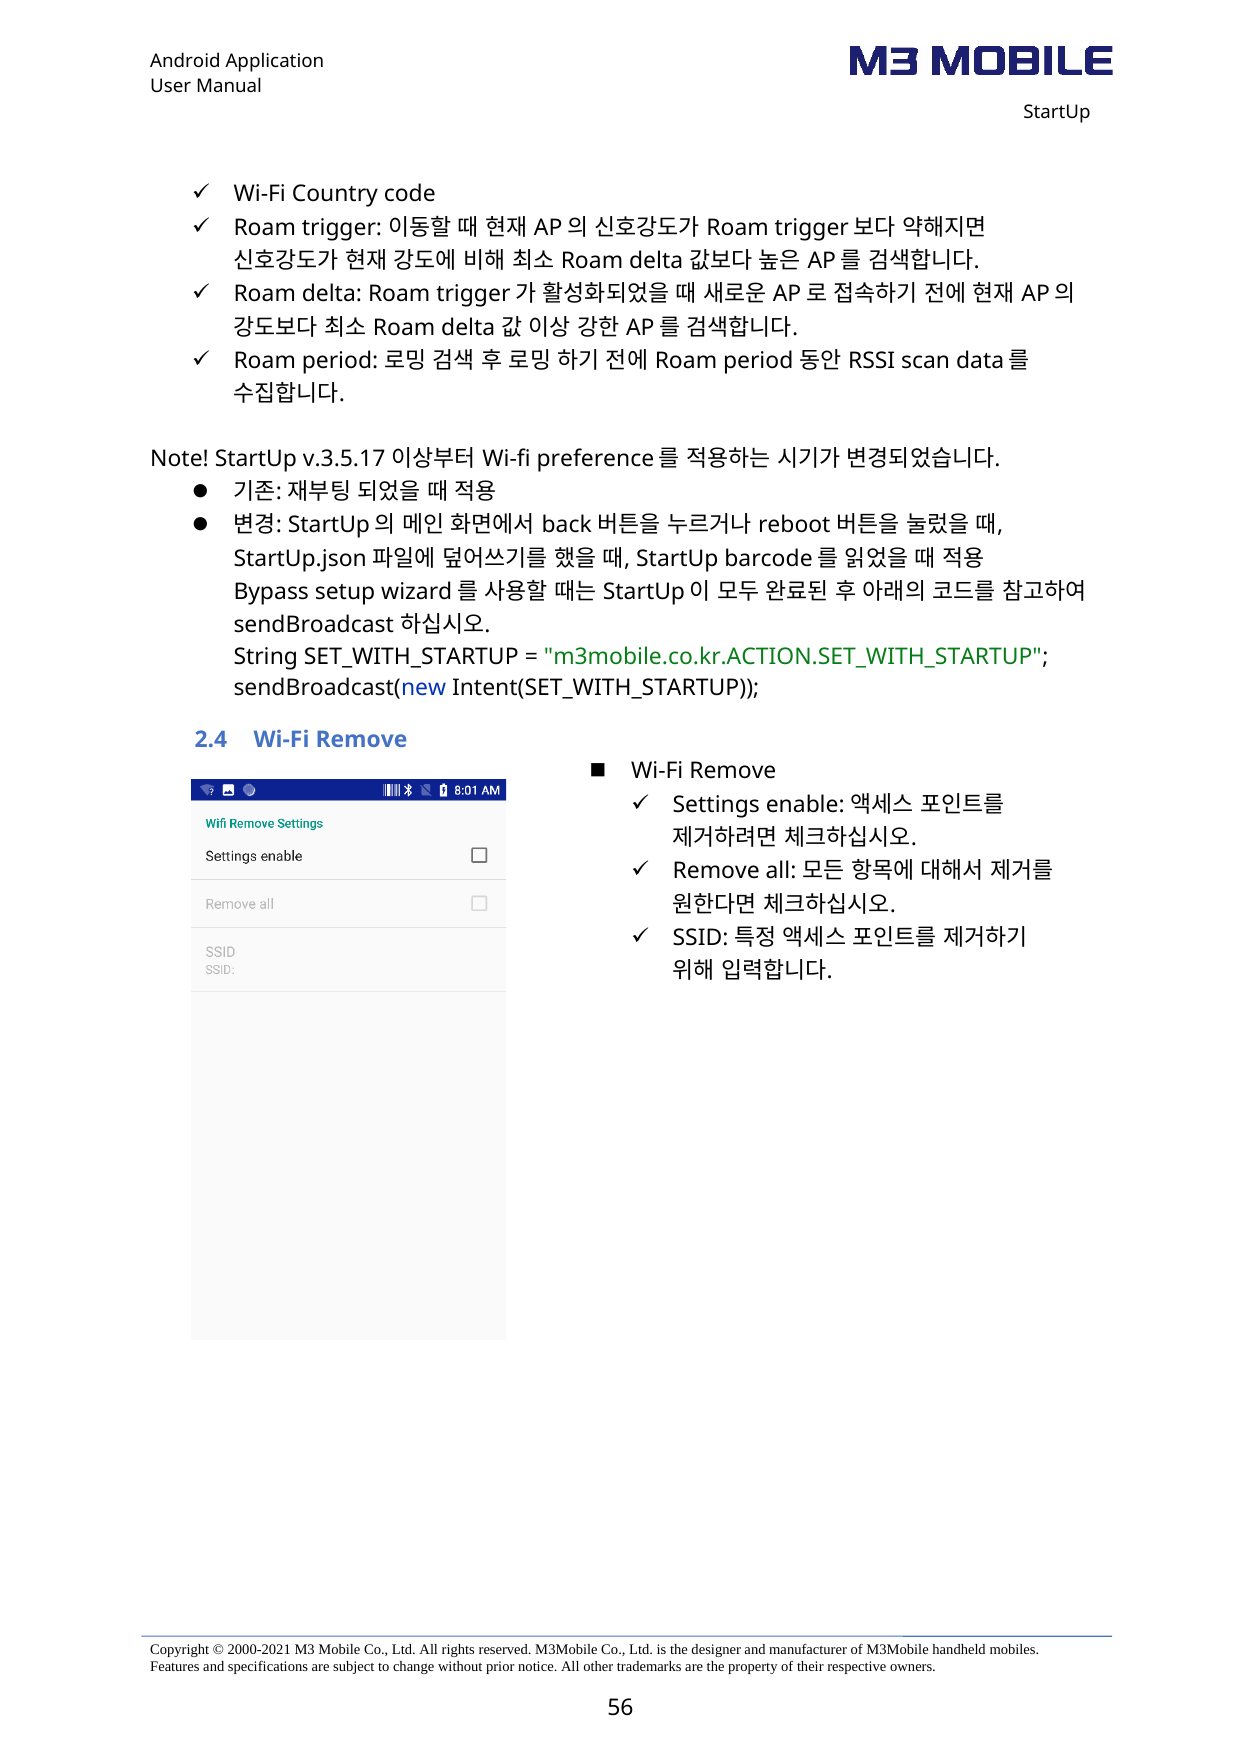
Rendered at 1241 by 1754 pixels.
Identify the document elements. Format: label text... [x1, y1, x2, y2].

list Roam trigger: 이동할 때 현재 AP의 신호강도가 Roam trigger보다 약해지면 신호강도가 현재 강도에 비해 최소 Roam delta 값보다 높은 AP를 검색합니다. [192, 208, 1090, 275]
subtitle Wi-Fi Remove [194, 723, 1090, 754]
list Roam period: 로밍 검색 후 로밍 하기 전에 Roam period 동안 RSSI scan data를 수집합니다. [192, 342, 1090, 408]
list Roam delta: Roam trigger가 활성화되었을 때 새로운 AP로 접속하기 전에 현재 AP의 강도보다 최소 Roam delta 값 이상 강한 AP를 검색합니다. [192, 275, 1090, 342]
table_header [161, 754, 536, 1343]
text Bypass setup wizard를 사용할 때는 StartUp이 모두 완료된 후 아래의 코드를 참고하여 sendBroadcast 하십시오. [233, 573, 1090, 640]
table_header Wi-Fi Remove Settings enable: 액세스 포인트를 제거하려면 체크하십시오. Remove all: 모든 항목에 대해서 제거를 원한다면 체크하십시오. SSID: 특정 액세스 포인트를 제거하기 위해 입력합니다. [536, 754, 1068, 1343]
list Wi-Fi Country code [192, 177, 1090, 208]
text Note! StartUp v.3.5.17 이상부터 Wi-fi preference를 적용하는 시기가 변경되었습니다. [150, 440, 1090, 473]
list 변경: StartUp의 메인 화면에서 back 버튼을 누르거나 reboot 버튼을 눌렀을 때, StartUp.json 파일에 덮어쓰기를 했을 때, StartUp barcode를 읽었을 때 적용 [192, 506, 1090, 573]
picture [191, 779, 507, 1340]
text String SET_WITH_STARTUP = "m3mobile.co.kr.ACTION.SET_WITH_STARTUP"; sendBroadcast(new Intent(SET_WITH_STARTUP)); [233, 640, 1090, 702]
picture [850, 46, 1113, 75]
list 기존: 재부팅 되었을 때 적용 [192, 473, 1090, 506]
